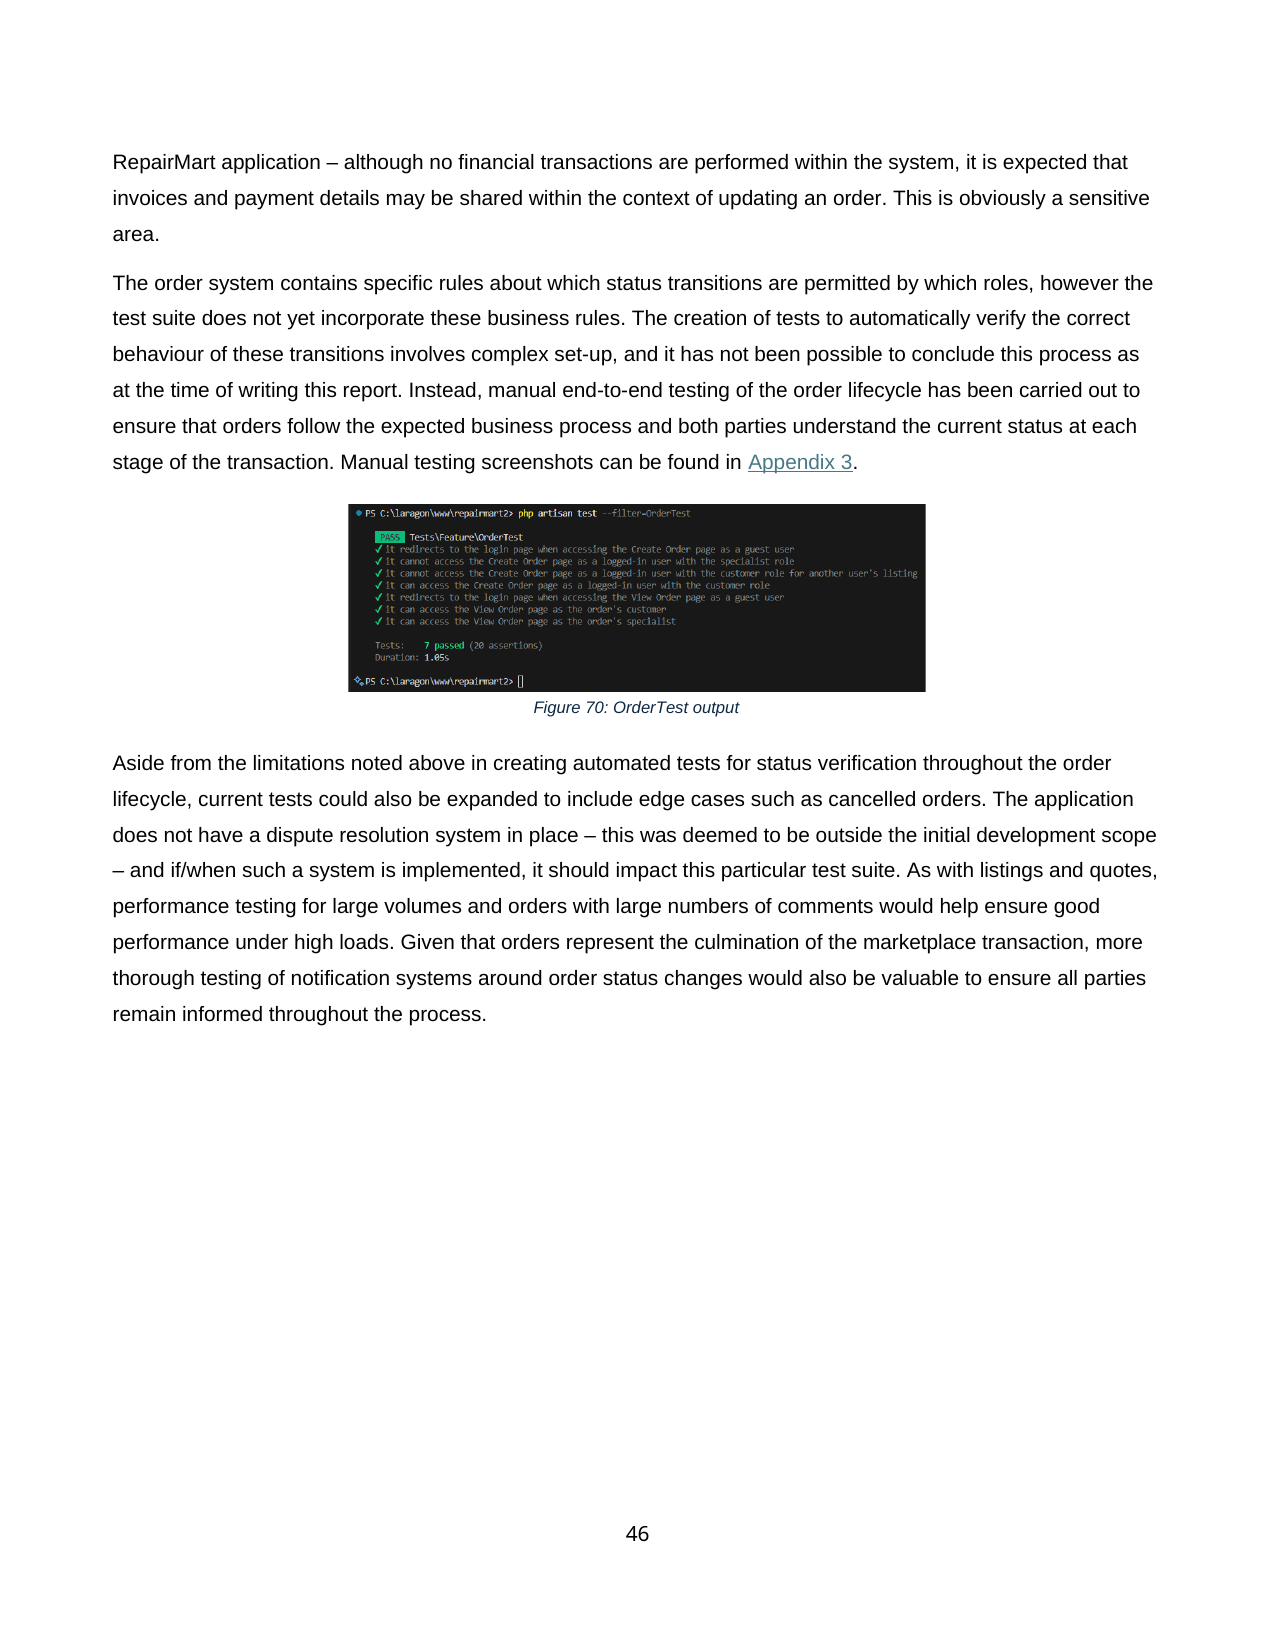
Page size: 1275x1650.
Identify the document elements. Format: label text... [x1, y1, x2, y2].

picture [348, 504, 926, 692]
text Aside from the limitations noted above in creating automated tests for status verification throughout the order lifecycle, current tests could also be expanded to include edge cases such as cancelled orders. The application does not have a dispute resolution system in place – this was deemed to be outside the initial development scope – and if/when such a system is implemented, it should impact this particular test suite. As with listings and quotes, performance testing for large volumes and orders with large numbers of comments would help ensure good performance under high loads. Given that orders represent the culmination of the marketplace transaction, more thorough testing of notification systems around order status changes would also be valuable to ensure all parties remain informed throughout the process. [112, 751, 1162, 1026]
table_header [113, 492, 1161, 698]
text The order system contains specific rules about which status transitions are permitted by which roles, however the test suite does not yet incorporate these business rules. The creation of tests to automatically verify the correct behaviour of these transitions involves complex set-up, and it has not been possible to conclude this process as at the time of writing this report. Instead, manual end-to-end testing of the order lifecycle has been carried out to ensure that orders follow the expected business process and both parties understand the current status at each stage of the transaction. Manual testing screenshots can be found in Appendix 3. [112, 270, 1162, 474]
table_cell Figure 70: OrderTest output [113, 698, 1161, 738]
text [112, 150, 1162, 246]
